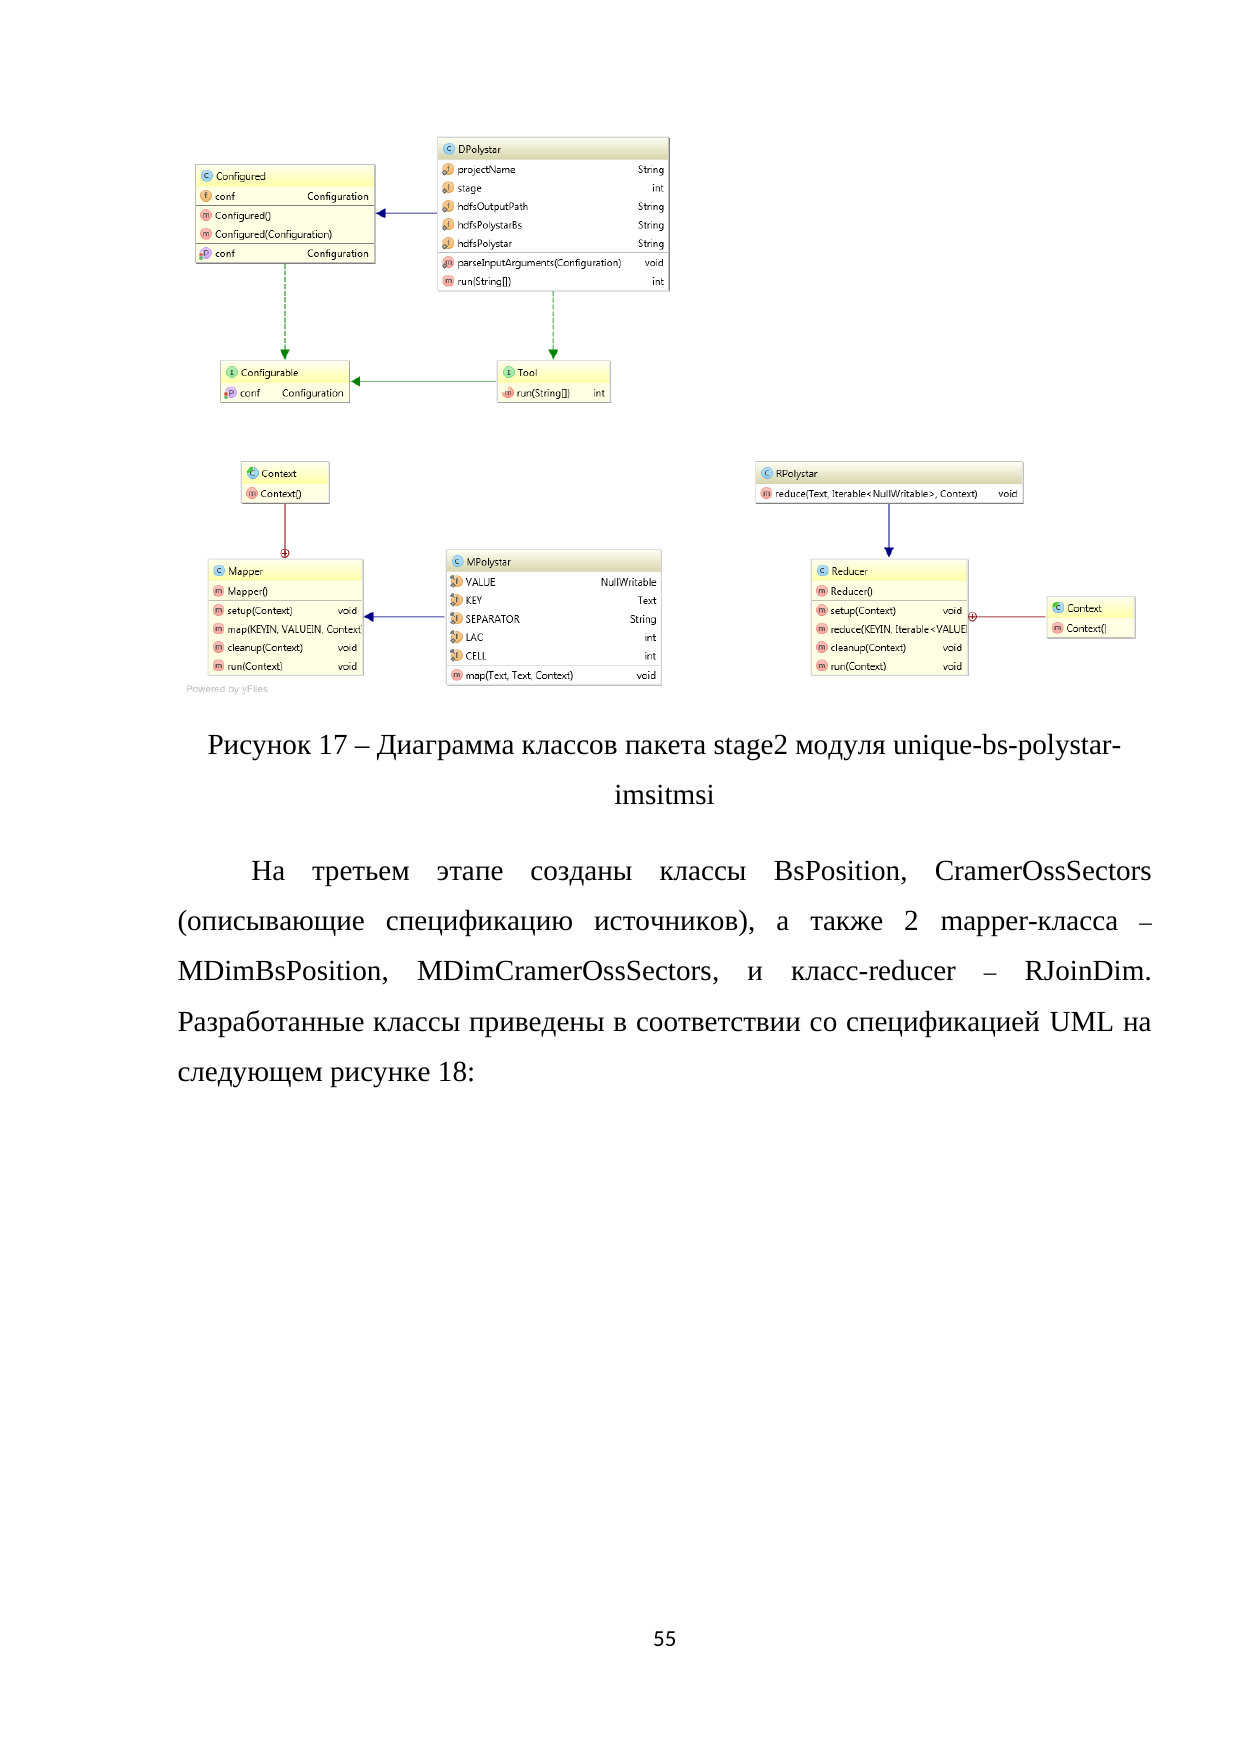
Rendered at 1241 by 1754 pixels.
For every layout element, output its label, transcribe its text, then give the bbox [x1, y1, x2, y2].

picture [177, 118, 1152, 702]
text На третьем этапе созданы классы BsPosition, CramerOssSectors (описывающие спецификацию источников), а также 2 mapper-класса – MDimBsPosition, MDimCramerOssSectors, и класс-reducer – RJoinDim. Разработанные классы приведены в соответствии со спецификацией UML на следующем рисунке 18: [177, 853, 1152, 1087]
text Рисунок 17 – Диаграмма классов пакета stage2 модуля unique-bs-polystar-imsitmsi [177, 727, 1152, 811]
